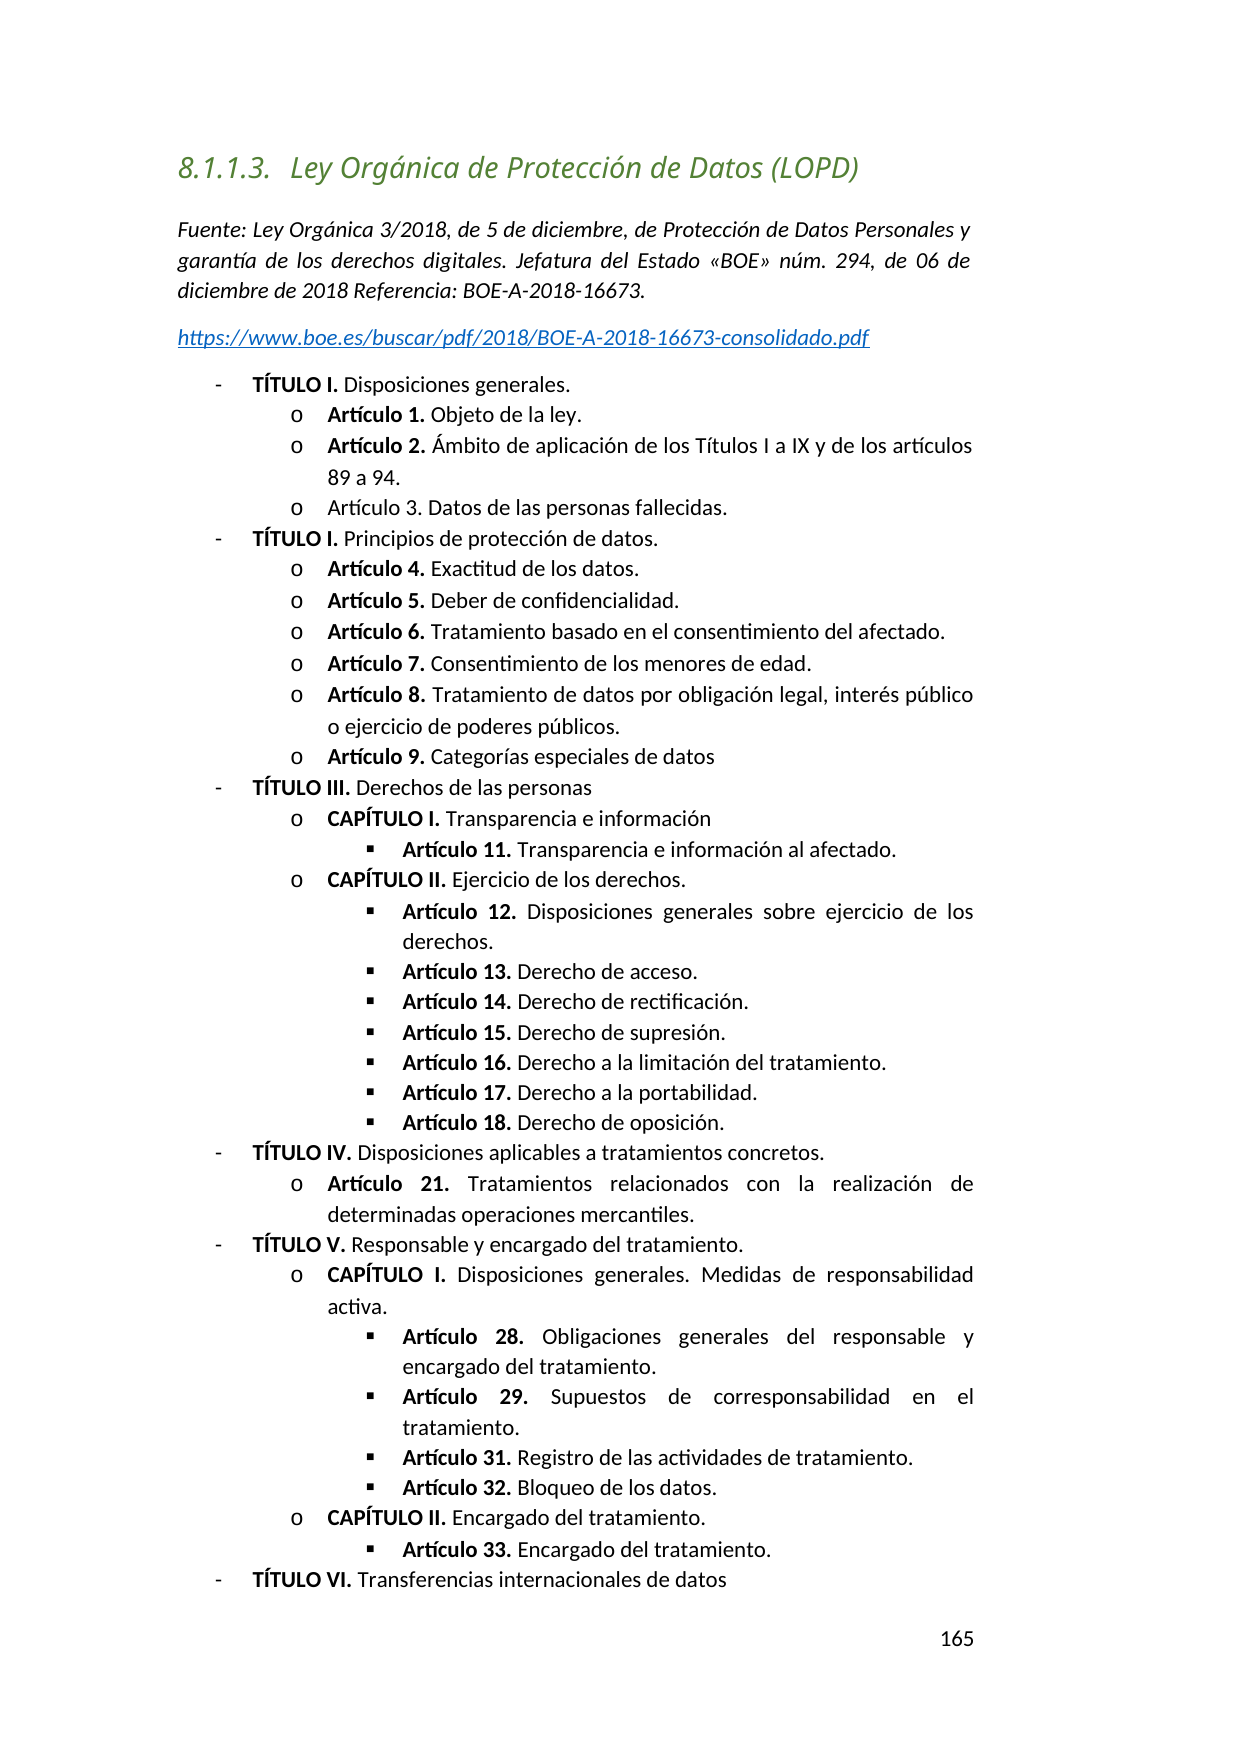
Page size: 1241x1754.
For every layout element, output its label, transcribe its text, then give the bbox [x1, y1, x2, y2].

list TÍTULO V. Responsable y encargado del tratamiento. [215, 1230, 974, 1258]
list Artículo 3. Datos de las personas fallecidas. [290, 493, 974, 522]
list TÍTULO I. Principios de protección de datos. [215, 524, 974, 552]
list Artículo 9. Categorías especiales de datos [290, 742, 974, 771]
list Artículo 17. Derecho a la portabilidad. [365, 1078, 974, 1106]
text Fuente: Ley Orgánica 3/2018, de 5 de diciembre, de Protección de Datos Personales y garantía de los derechos digitales. Jefatura del Estado «BOE» núm. 294, de 06 de diciembre de 2018 Referencia: BOE-A-2018-16673. [177, 216, 974, 304]
list Artículo 15. Derecho de supresión. [365, 1018, 974, 1046]
list Artículo 8. Tratamiento de datos por obligación legal, interés público o ejercicio de poderes públicos. [290, 680, 974, 740]
list Artículo 11. Transparencia e información al afectado. [365, 835, 974, 863]
list TÍTULO I. Disposiciones generales. [215, 370, 974, 398]
list Artículo 6. Tratamiento basado en el consentimiento del afectado. [290, 617, 974, 647]
list CAPÍTULO I. Transparencia e información [290, 804, 974, 833]
list Artículo 28. Obligaciones generales del responsable y encargado del tratamiento. [365, 1322, 974, 1380]
list Artículo 12. Disposiciones generales sobre ejercicio de los derechos. [365, 897, 974, 955]
list Artículo 29. Supuestos de corresponsabilidad en el tratamiento. [365, 1382, 974, 1441]
list CAPÍTULO II. Encargado del tratamiento. [290, 1503, 974, 1532]
text https://www.boe.es/buscar/pdf/2018/BOE-A-2018-16673-consolidado.pdf [177, 323, 974, 351]
list Artículo 33. Encargado del tratamiento. [365, 1535, 974, 1563]
list Artículo 13. Derecho de acceso. [365, 957, 974, 985]
list TÍTULO III. Derechos de las personas [215, 773, 974, 801]
list Artículo 16. Derecho a la limitación del tratamiento. [365, 1048, 974, 1076]
list Artículo 18. Derecho de oposición. [365, 1108, 974, 1136]
list Artículo 31. Registro de las actividades de tratamiento. [365, 1443, 974, 1471]
subtitle Ley Orgánica de Protección de Datos (LOPD) [177, 148, 974, 187]
list Artículo 2. Ámbito de aplicación de los Títulos I a IX y de los artículos 89 a 94. [290, 431, 974, 491]
list Artículo 5. Deber de confidencialidad. [290, 586, 974, 615]
list Artículo 1. Objeto de la ley. [290, 400, 974, 429]
list TÍTULO VI. Transferencias internacionales de datos [215, 1565, 974, 1593]
list CAPÍTULO II. Ejercicio de los derechos. [290, 865, 974, 894]
list CAPÍTULO I. Disposiciones generales. Medidas de responsabilidad activa. [290, 1260, 974, 1320]
list Artículo 7. Consentimiento de los menores de edad. [290, 649, 974, 678]
list Artículo 4. Exactitud de los datos. [290, 554, 974, 584]
list Artículo 32. Bloqueo de los datos. [365, 1473, 974, 1501]
list Artículo 14. Derecho de rectificación. [365, 987, 974, 1015]
list Artículo 21. Tratamientos relacionados con la realización de determinadas operaciones mercantiles. [290, 1169, 974, 1228]
list TÍTULO IV. Disposiciones aplicables a tratamientos concretos. [215, 1138, 974, 1166]
